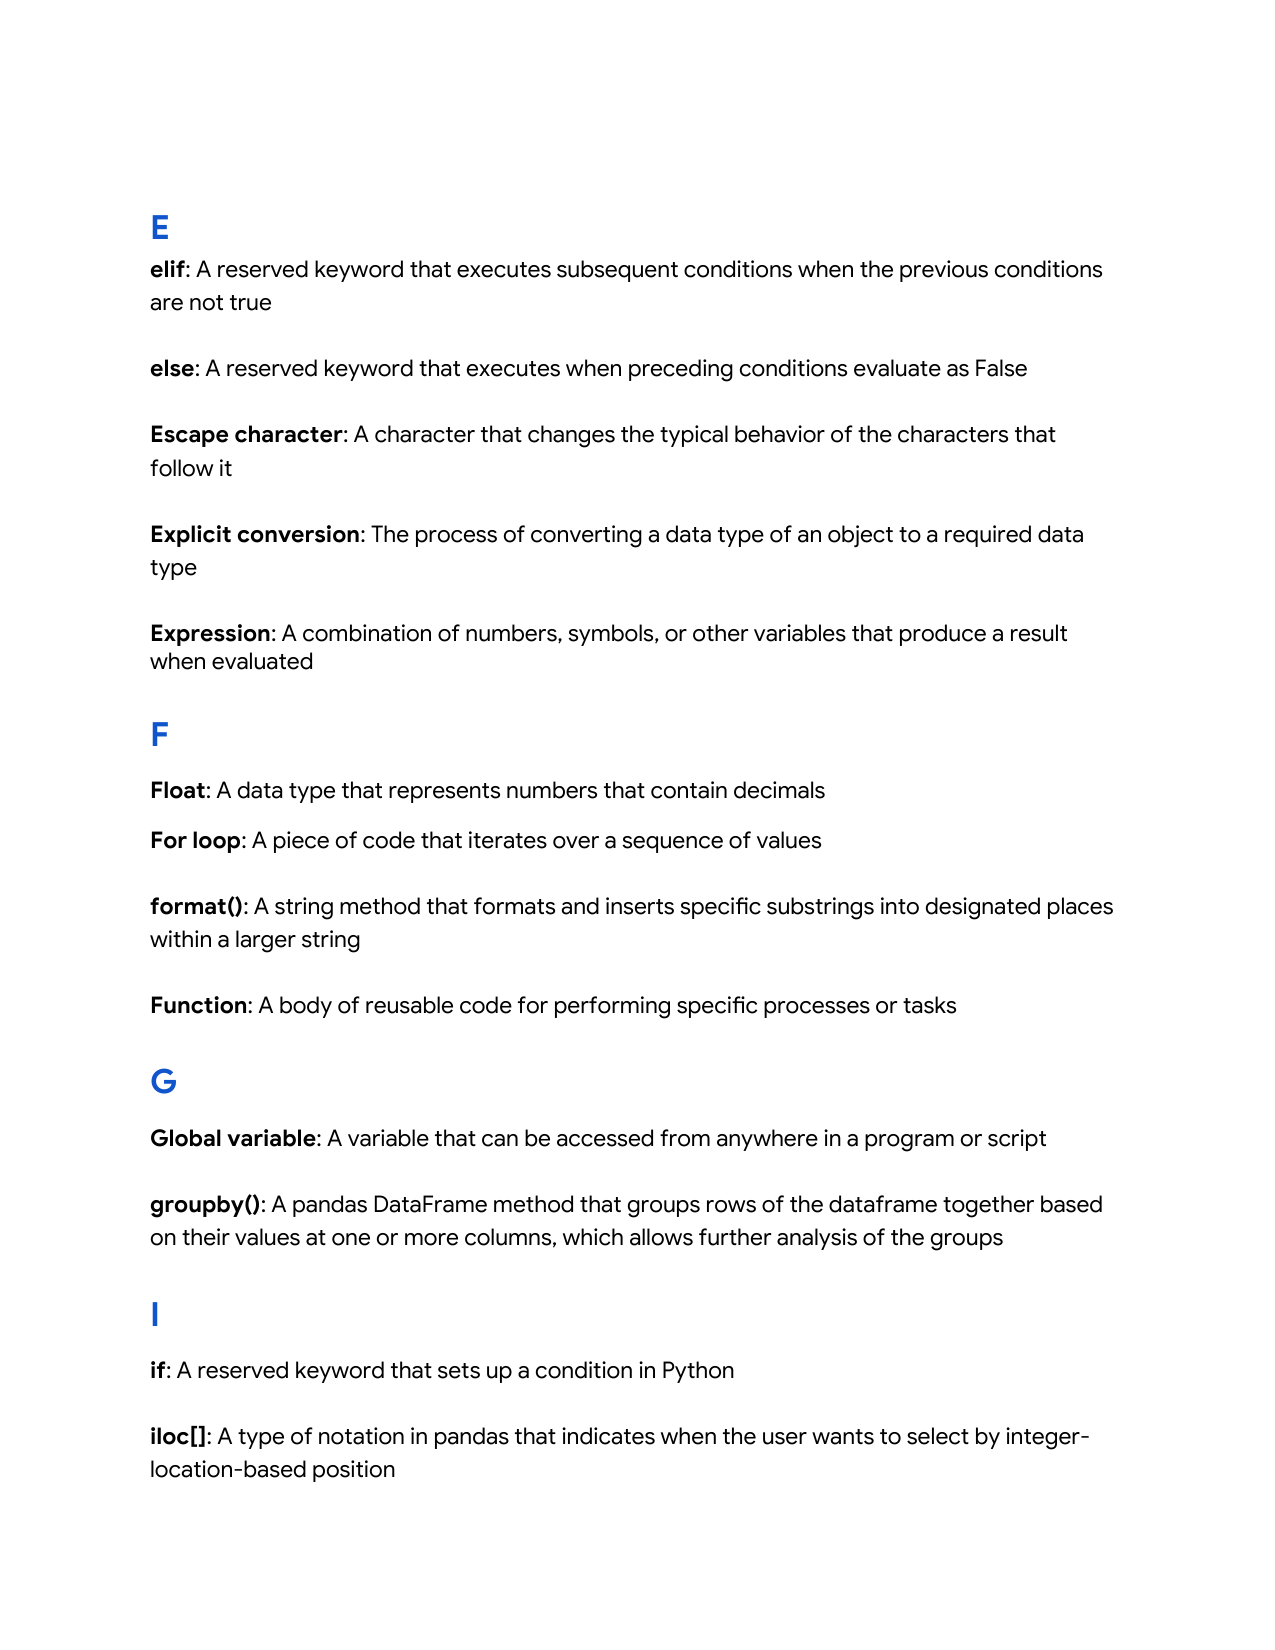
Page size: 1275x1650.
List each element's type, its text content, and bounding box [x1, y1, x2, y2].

text iloc[]: A type of notation in pandas that indicates when the user wants to select by integer-location-based position [150, 1422, 1125, 1484]
text groupby(): A pandas DataFrame method that groups rows of the dataframe together based on their values at one or more columns, which allows further analysis of the groups [150, 1190, 1125, 1252]
text Escape character: A character that changes the typical behavior of the characters that follow it [150, 421, 1125, 482]
text format(): A string method that formats and inserts specific substrings into designated places within a larger string [150, 892, 1125, 954]
subtitle F [150, 714, 1125, 756]
text elif: A reserved keyword that executes subsequent conditions when the previous conditions are not true [150, 256, 1125, 317]
text E [150, 208, 1125, 249]
text Expression: A combination of numbers, symbols, or other variables that produce a result when evaluated [150, 619, 1125, 676]
text if: A reserved keyword that sets up a condition in Python [150, 1356, 1125, 1385]
text Global variable: A variable that can be accessed from anywhere in a program or script [150, 1124, 1125, 1153]
text Function: A body of reusable code for performing specific processes or tasks [150, 991, 1125, 1020]
subtitle I [150, 1294, 1125, 1336]
text For loop: A piece of code that iterates over a sequence of values [150, 826, 1125, 855]
subtitle G [150, 1062, 1125, 1103]
text Float: A data type that represents numbers that contain decimals [150, 776, 1125, 805]
text Explicit conversion: The process of converting a data type of an object to a required data type [150, 520, 1125, 582]
text else: A reserved keyword that executes when preceding conditions evaluate as False [150, 355, 1125, 383]
